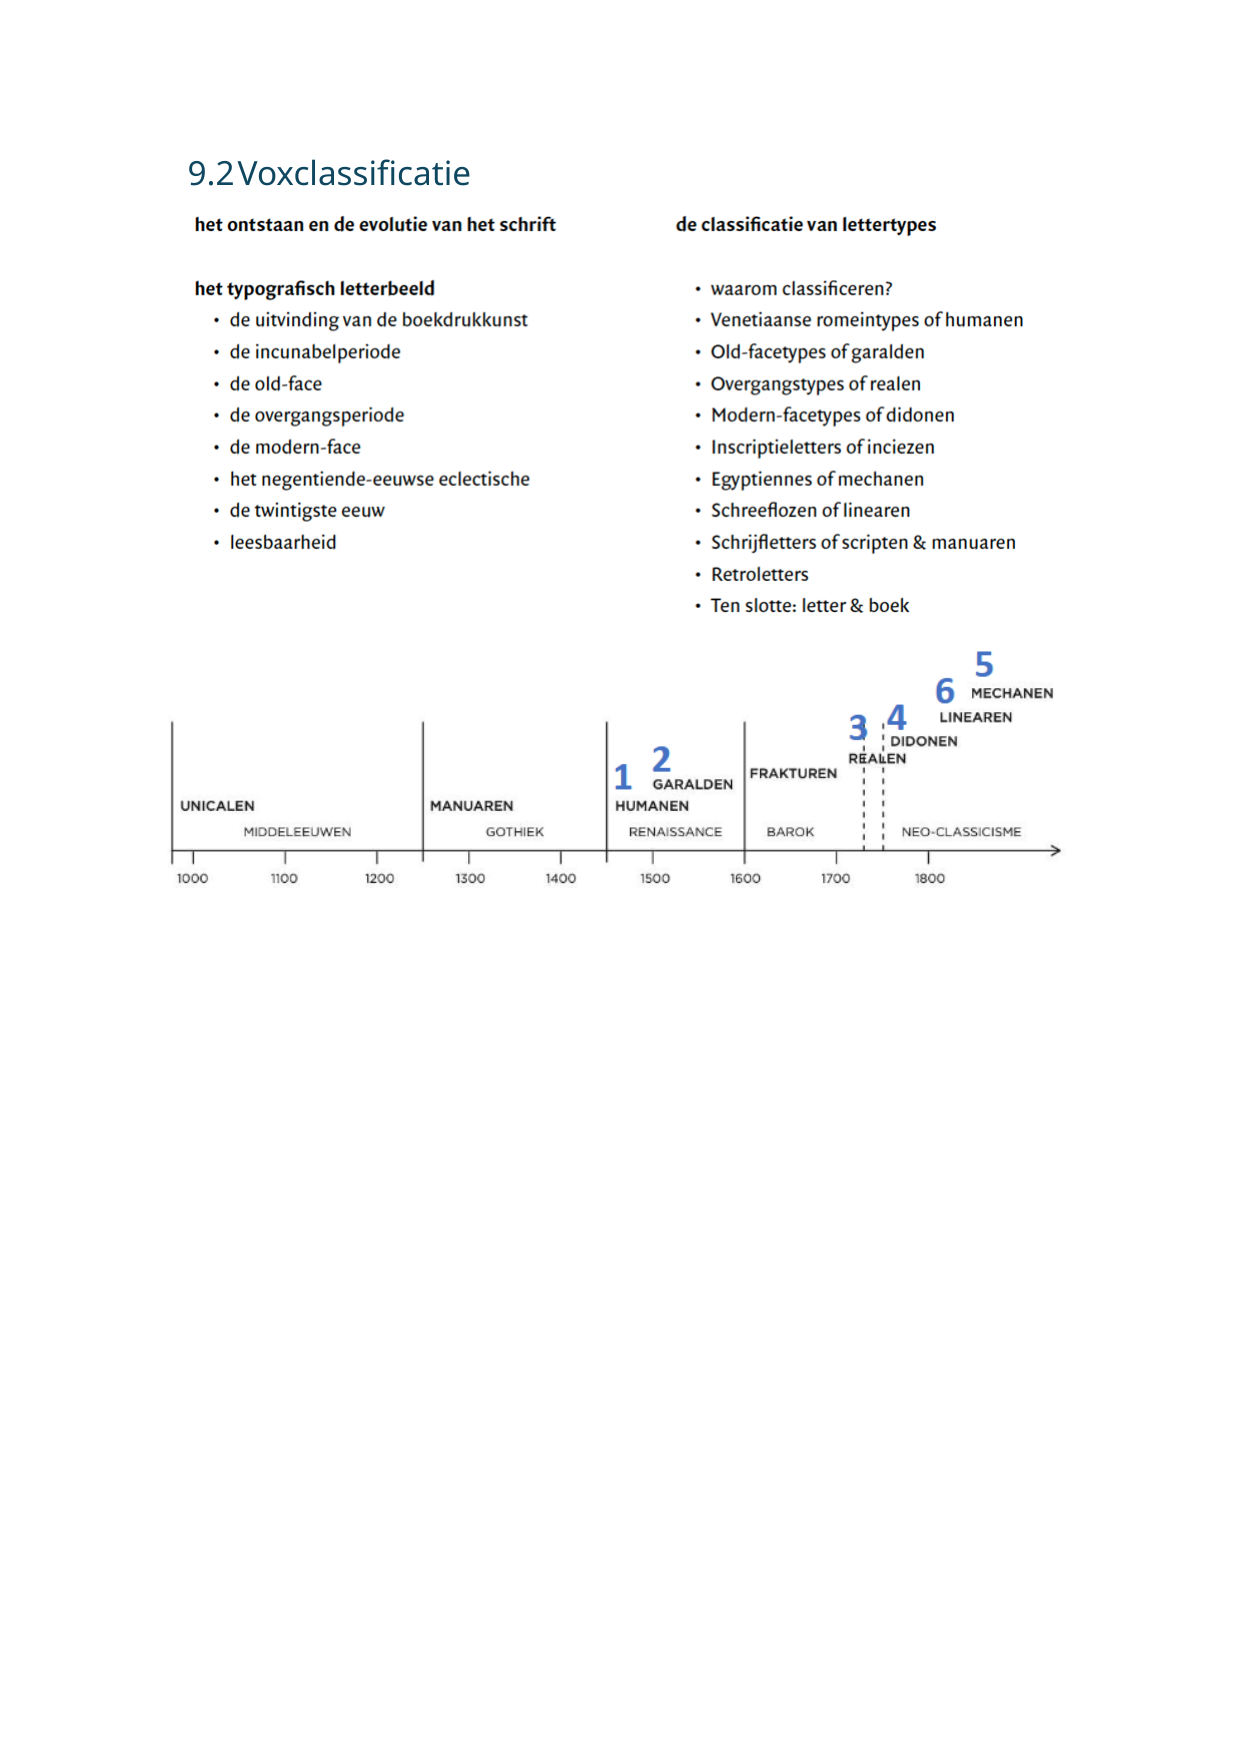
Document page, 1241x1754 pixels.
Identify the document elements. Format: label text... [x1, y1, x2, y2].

picture [187, 210, 1026, 623]
picture [150, 644, 1091, 911]
subtitle Voxclassificatie [187, 150, 1090, 195]
